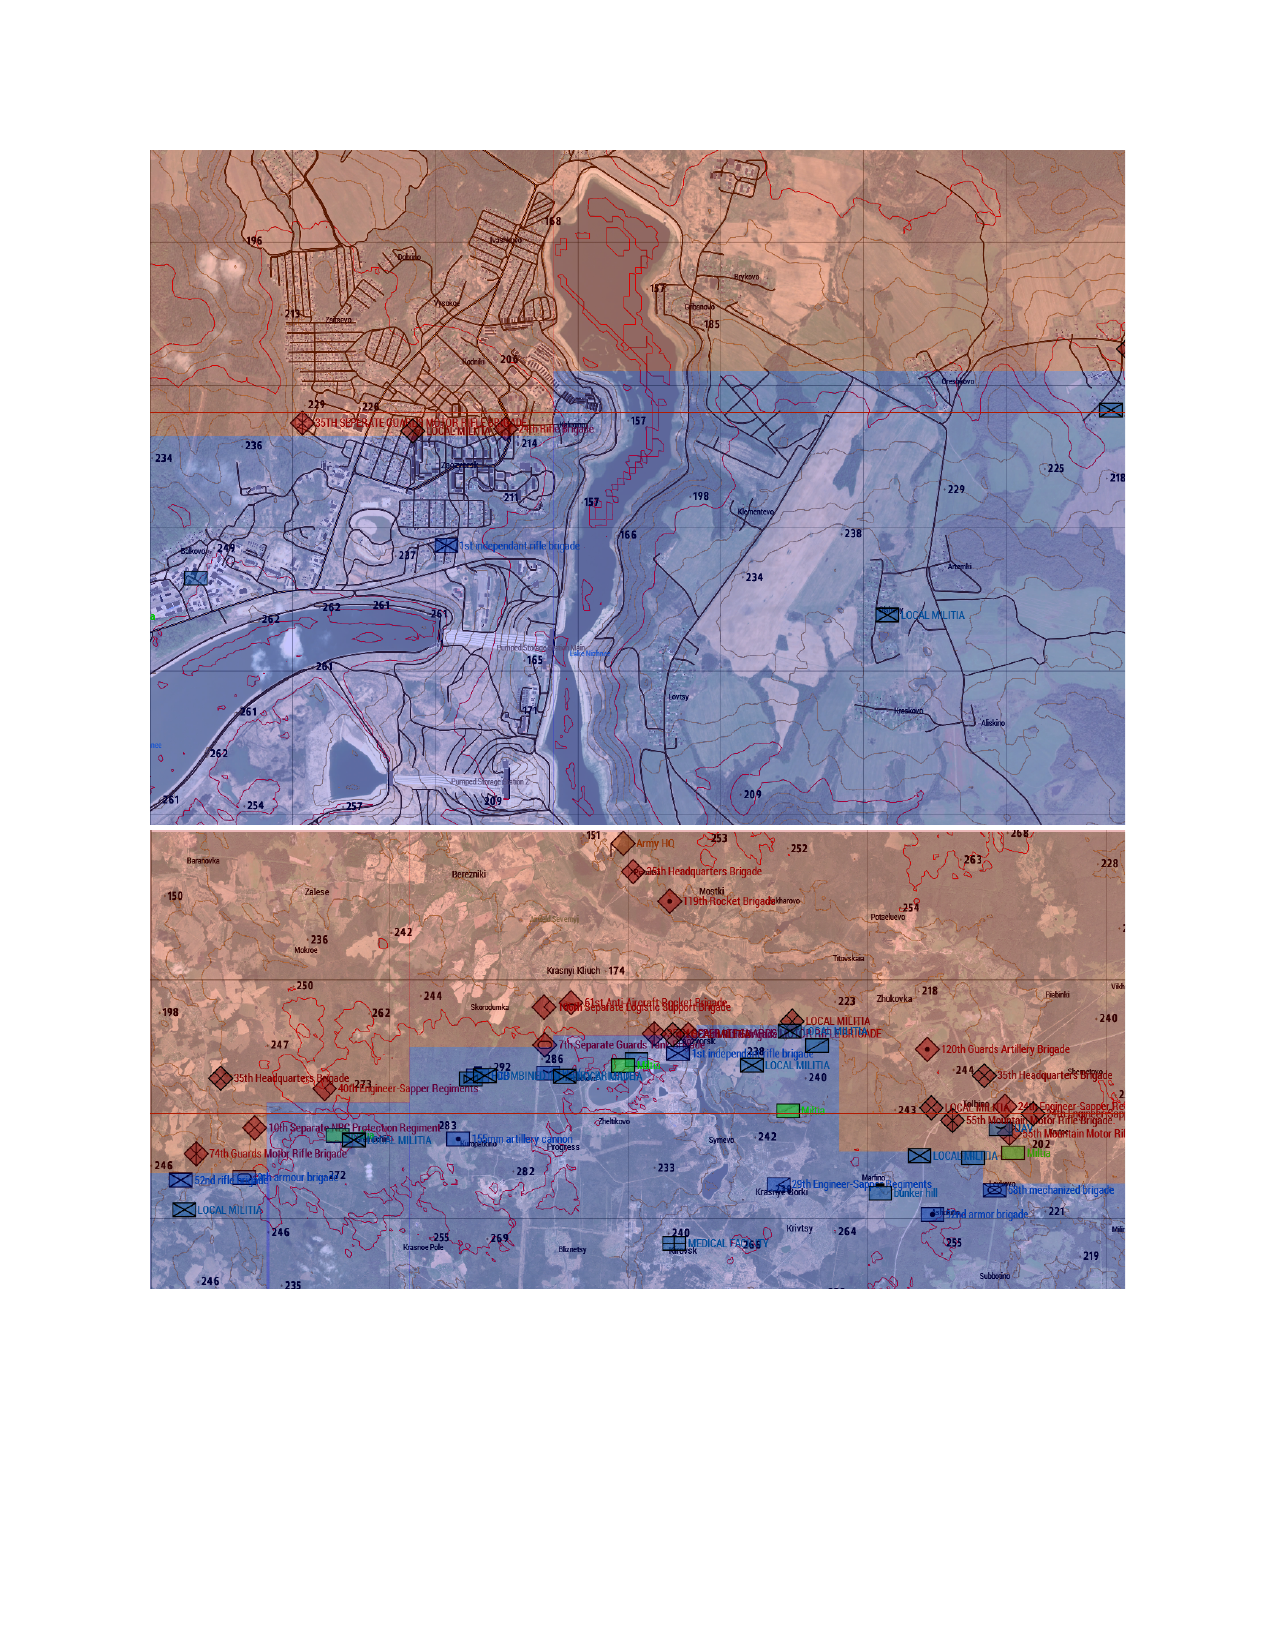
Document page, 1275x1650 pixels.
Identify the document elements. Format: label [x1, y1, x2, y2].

picture [150, 150, 1125, 825]
picture [150, 830, 1125, 1289]
